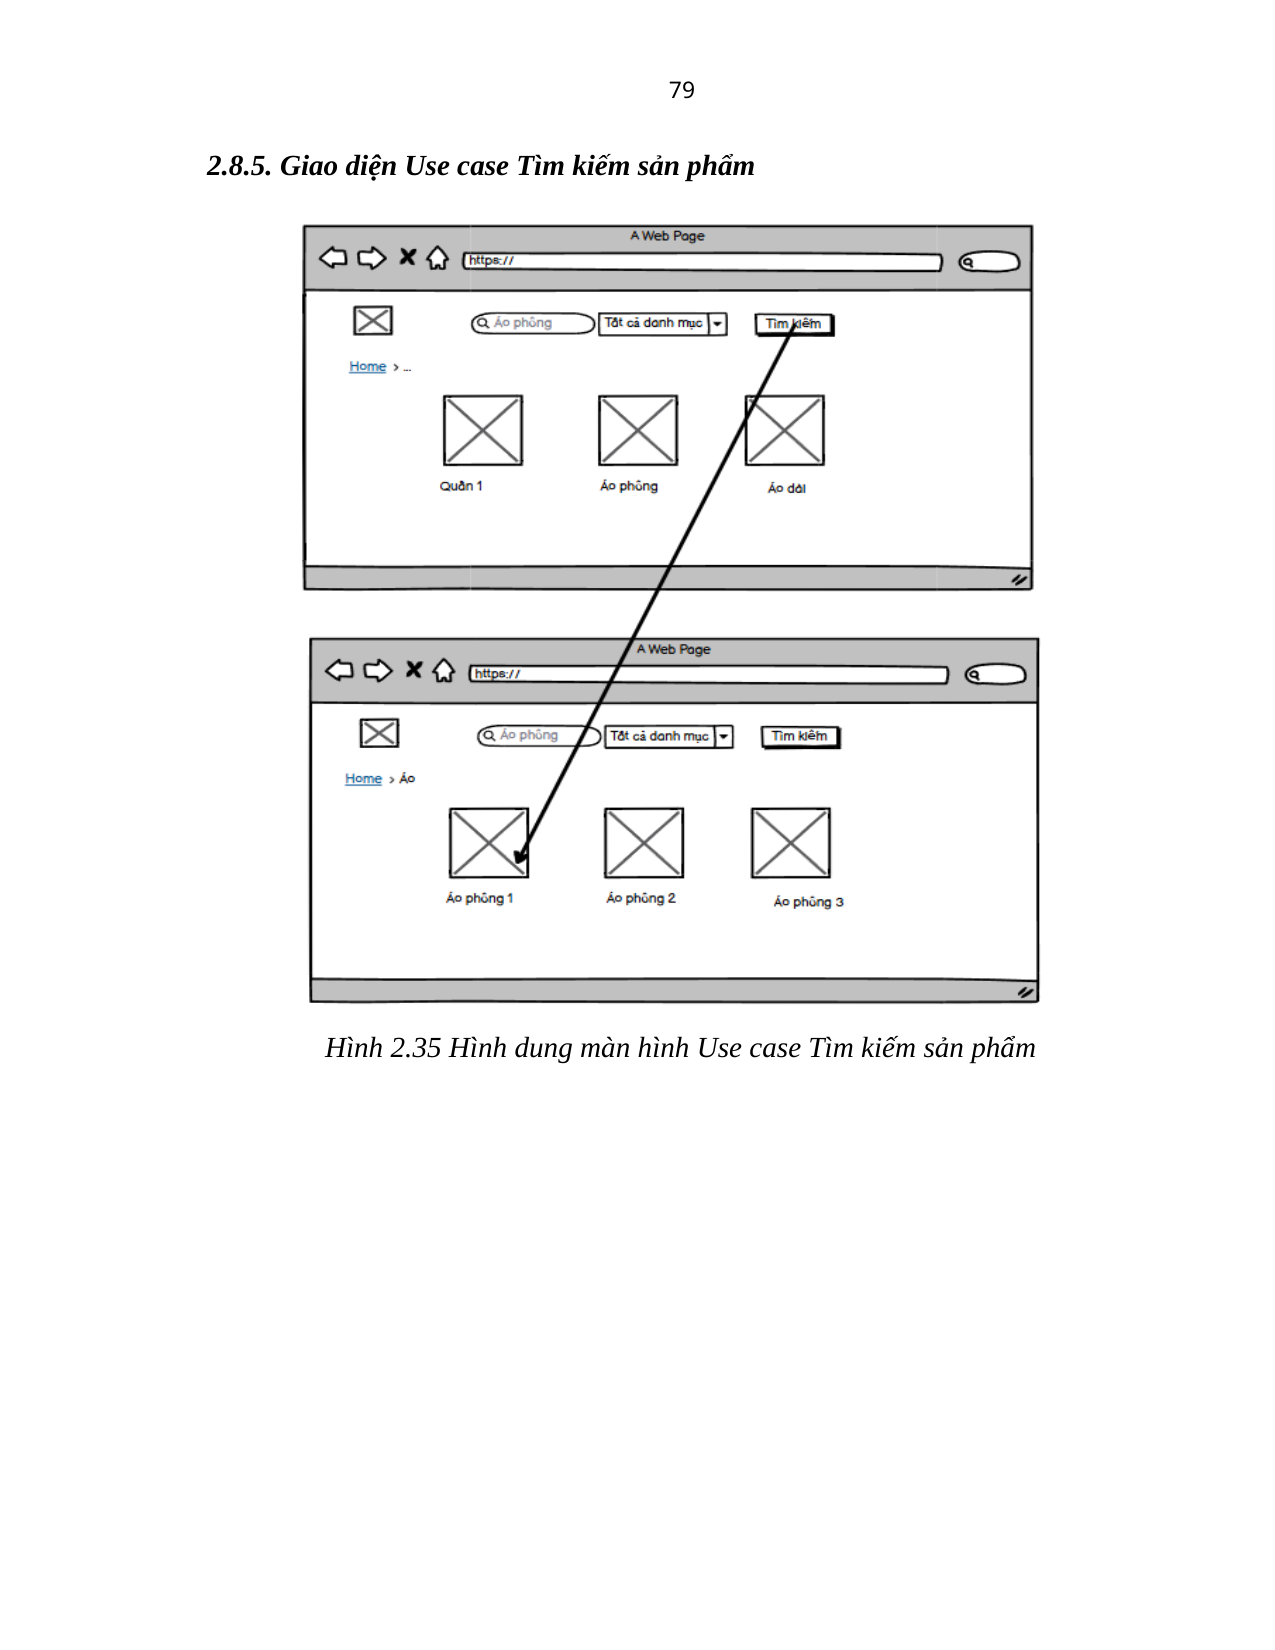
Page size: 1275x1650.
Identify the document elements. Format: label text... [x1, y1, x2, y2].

picture [232, 204, 1131, 1009]
text Hình 2.35 Hình dung màn hình Use case Tìm kiếm sản phẩm [207, 1030, 1157, 1064]
subtitle 2.8.5. Giao diện Use case Tìm kiếm sản phẩm [207, 148, 1157, 181]
